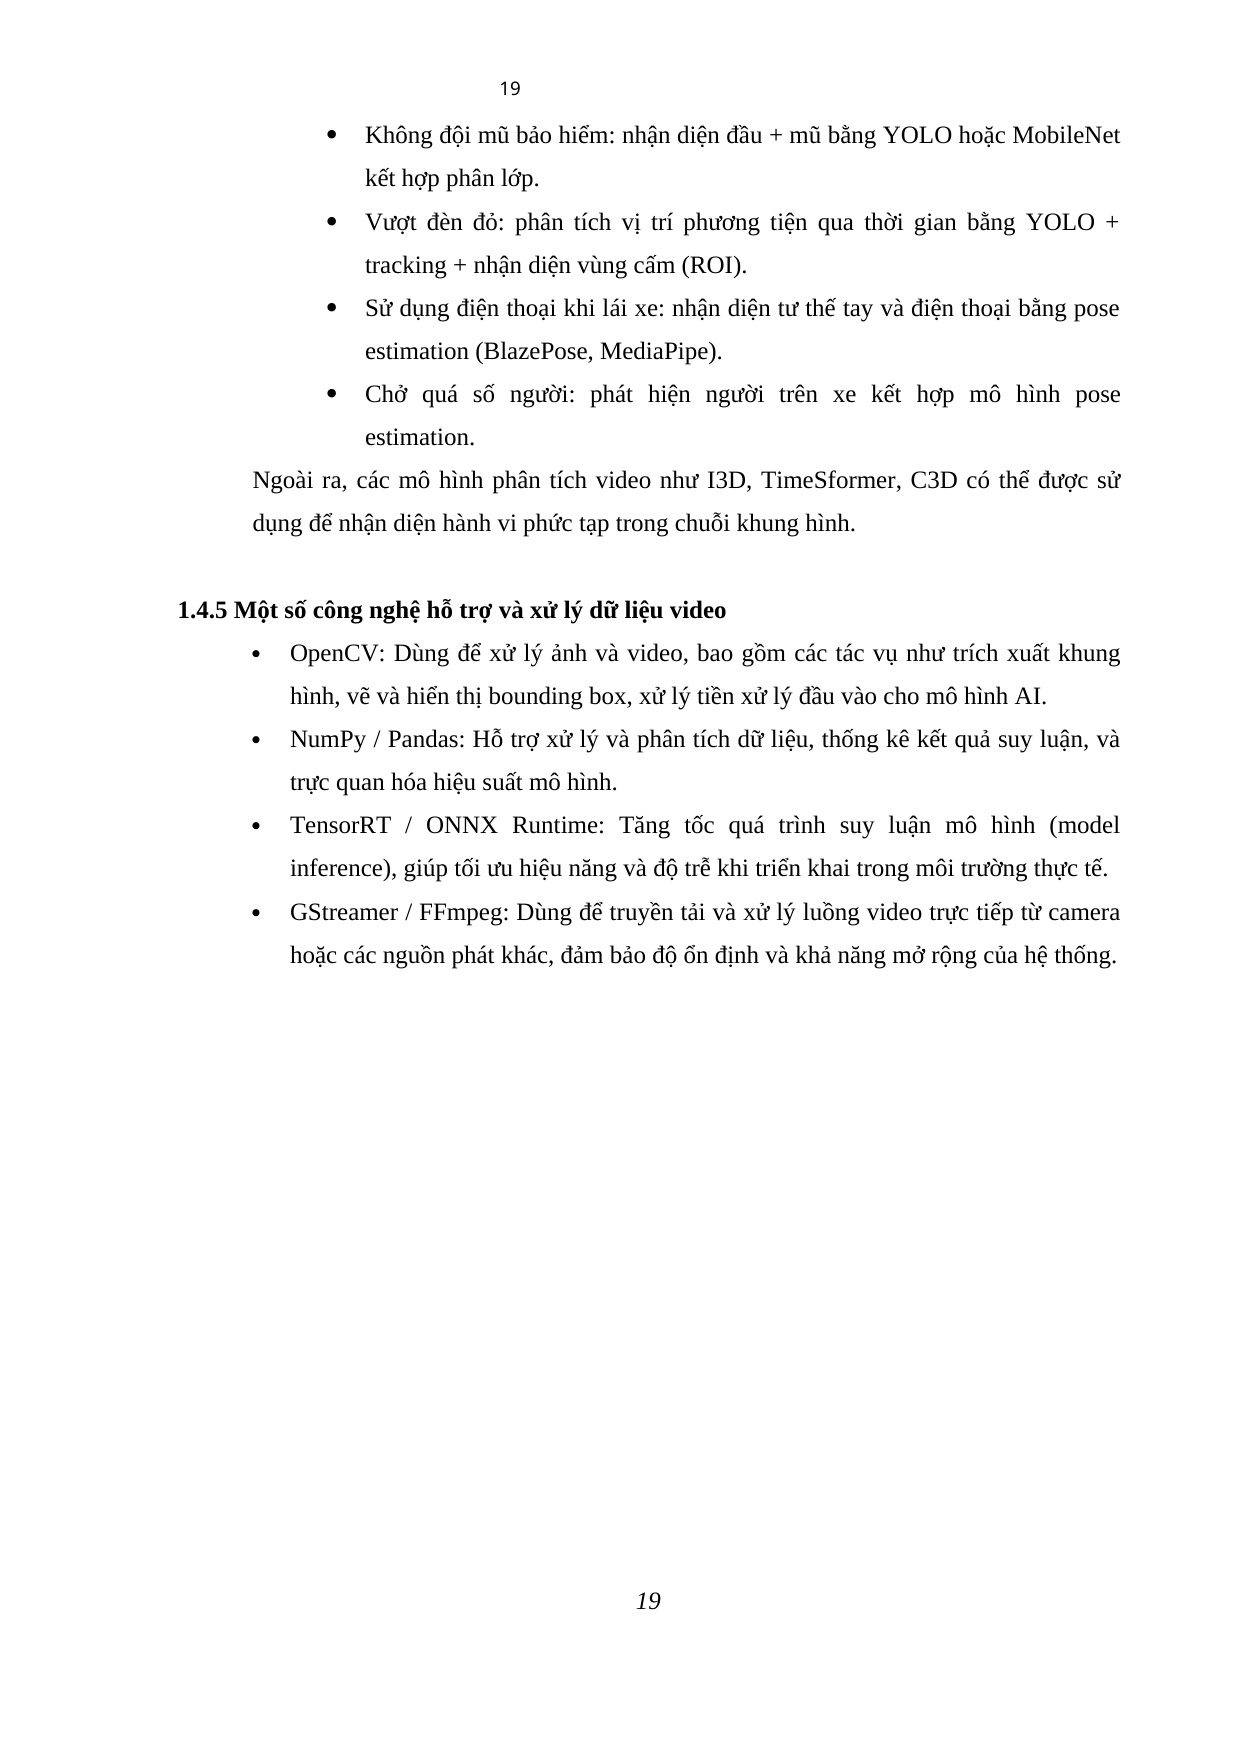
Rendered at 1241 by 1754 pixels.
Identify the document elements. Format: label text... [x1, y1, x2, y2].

list Không đội mũ bảo hiểm: nhận diện đầu + mũ bằng YOLO hoặc MobileNet kết hợp phân lớp. [327, 120, 1121, 192]
list Vượt đèn đỏ: phân tích vị trí phương tiện qua thời gian bằng YOLO + tracking + nhận diện vùng cấm (ROI). [327, 207, 1121, 278]
text 1.4.5 Một số công nghệ hỗ trợ và xử lý dữ liệu video [177, 595, 1121, 623]
list Sử dụng điện thoại khi lái xe: nhận diện tư thế tay và điện thoại bằng pose estimation (BlazePose, MediaPipe). [327, 293, 1121, 365]
list OpenCV: Dùng để xử lý ảnh và video, bao gồm các tác vụ như trích xuất khung hình, vẽ và hiển thị bounding box, xử lý tiền xử lý đầu vào cho mô hình AI. [252, 638, 1121, 710]
list GStreamer / FFmpeg: Dùng để truyền tải và xử lý luồng video trực tiếp từ camera hoặc các nguồn phát khác, đảm bảo độ ổn định và khả năng mở rộng của hệ thống. [252, 897, 1121, 968]
list TensorRT / ONNX Runtime: Tăng tốc quá trình suy luận mô hình (model inference), giúp tối ưu hiệu năng và độ trễ khi triển khai trong môi trường thực tế. [252, 810, 1121, 882]
text Ngoài ra, các mô hình phân tích video như I3D, TimeSformer, C3D có thể được sử dụng để nhận diện hành vi phức tạp trong chuỗi khung hình. [252, 465, 1121, 537]
list NumPy / Pandas: Hỗ trợ xử lý và phân tích dữ liệu, thống kê kết quả suy luận, và trực quan hóa hiệu suất mô hình. [252, 724, 1121, 796]
list Chở quá số người: phát hiện người trên xe kết hợp mô hình pose estimation. [327, 379, 1121, 451]
